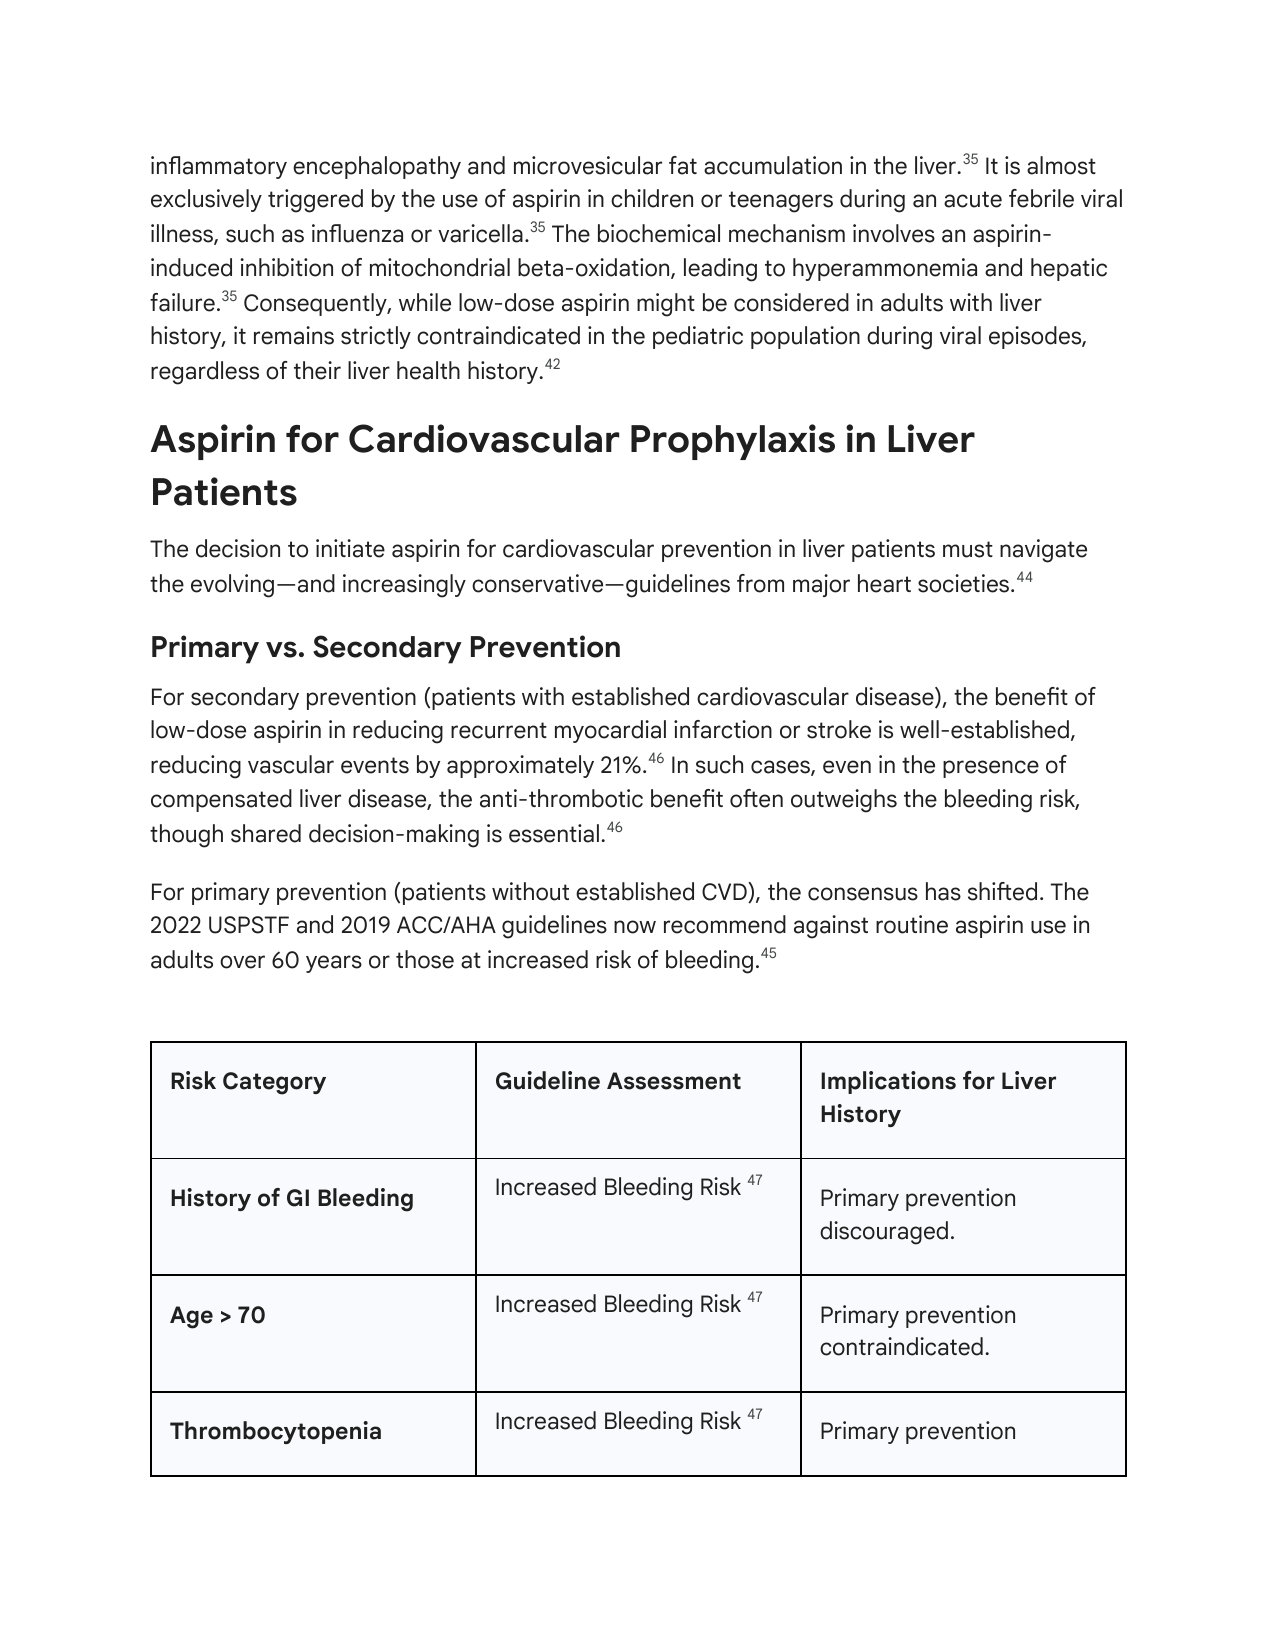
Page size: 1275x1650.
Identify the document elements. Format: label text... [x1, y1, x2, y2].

table_cell History of GI Bleeding [152, 1159, 475, 1274]
table_cell Primary prevention discouraged. [802, 1159, 1125, 1274]
table_cell Thrombocytopenia [152, 1393, 475, 1475]
table_header Implications for Liver History [802, 1043, 1125, 1158]
subtitle Primary vs. Secondary Prevention [150, 629, 1125, 666]
table_cell Increased Bleeding Risk 47 [477, 1276, 800, 1391]
text The decision to initiate aspirin for cardiovascular prevention in liver patients must navigate the evolving—and increasingly conservative—guidelines from major heart societies.44 [150, 536, 1125, 600]
text For primary prevention (patients without established CVD), the consensus has shifted. The 2022 USPSTF and 2019 ACC/AHA guidelines now recommend against routine aspirin use in adults over 60 years or those at increased risk of bleeding.45 [150, 879, 1125, 976]
table_cell Primary prevention contraindicated. [802, 1276, 1125, 1391]
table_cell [477, 1393, 800, 1475]
text For secondary prevention (patients with established cardiovascular disease), the benefit of low-dose aspirin in reducing recurrent myocardial infarction or stroke is well-established, reducing vascular events by approximately 21%.46 In such cases, even in the presence of compensated liver disease, the anti-thrombotic benefit often outweighs the bleeding risk, though shared decision-making is essential.46 [150, 684, 1125, 849]
table_cell Increased Bleeding Risk 47 [477, 1159, 800, 1274]
table_header Risk Category [152, 1043, 475, 1158]
table_cell Age > 70 [152, 1276, 475, 1391]
table_header Guideline Assessment [477, 1043, 800, 1158]
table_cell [802, 1393, 1125, 1475]
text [150, 150, 1125, 387]
subtitle Aspirin for Cardiovascular Prophylaxis in Liver Patients [150, 416, 1125, 517]
